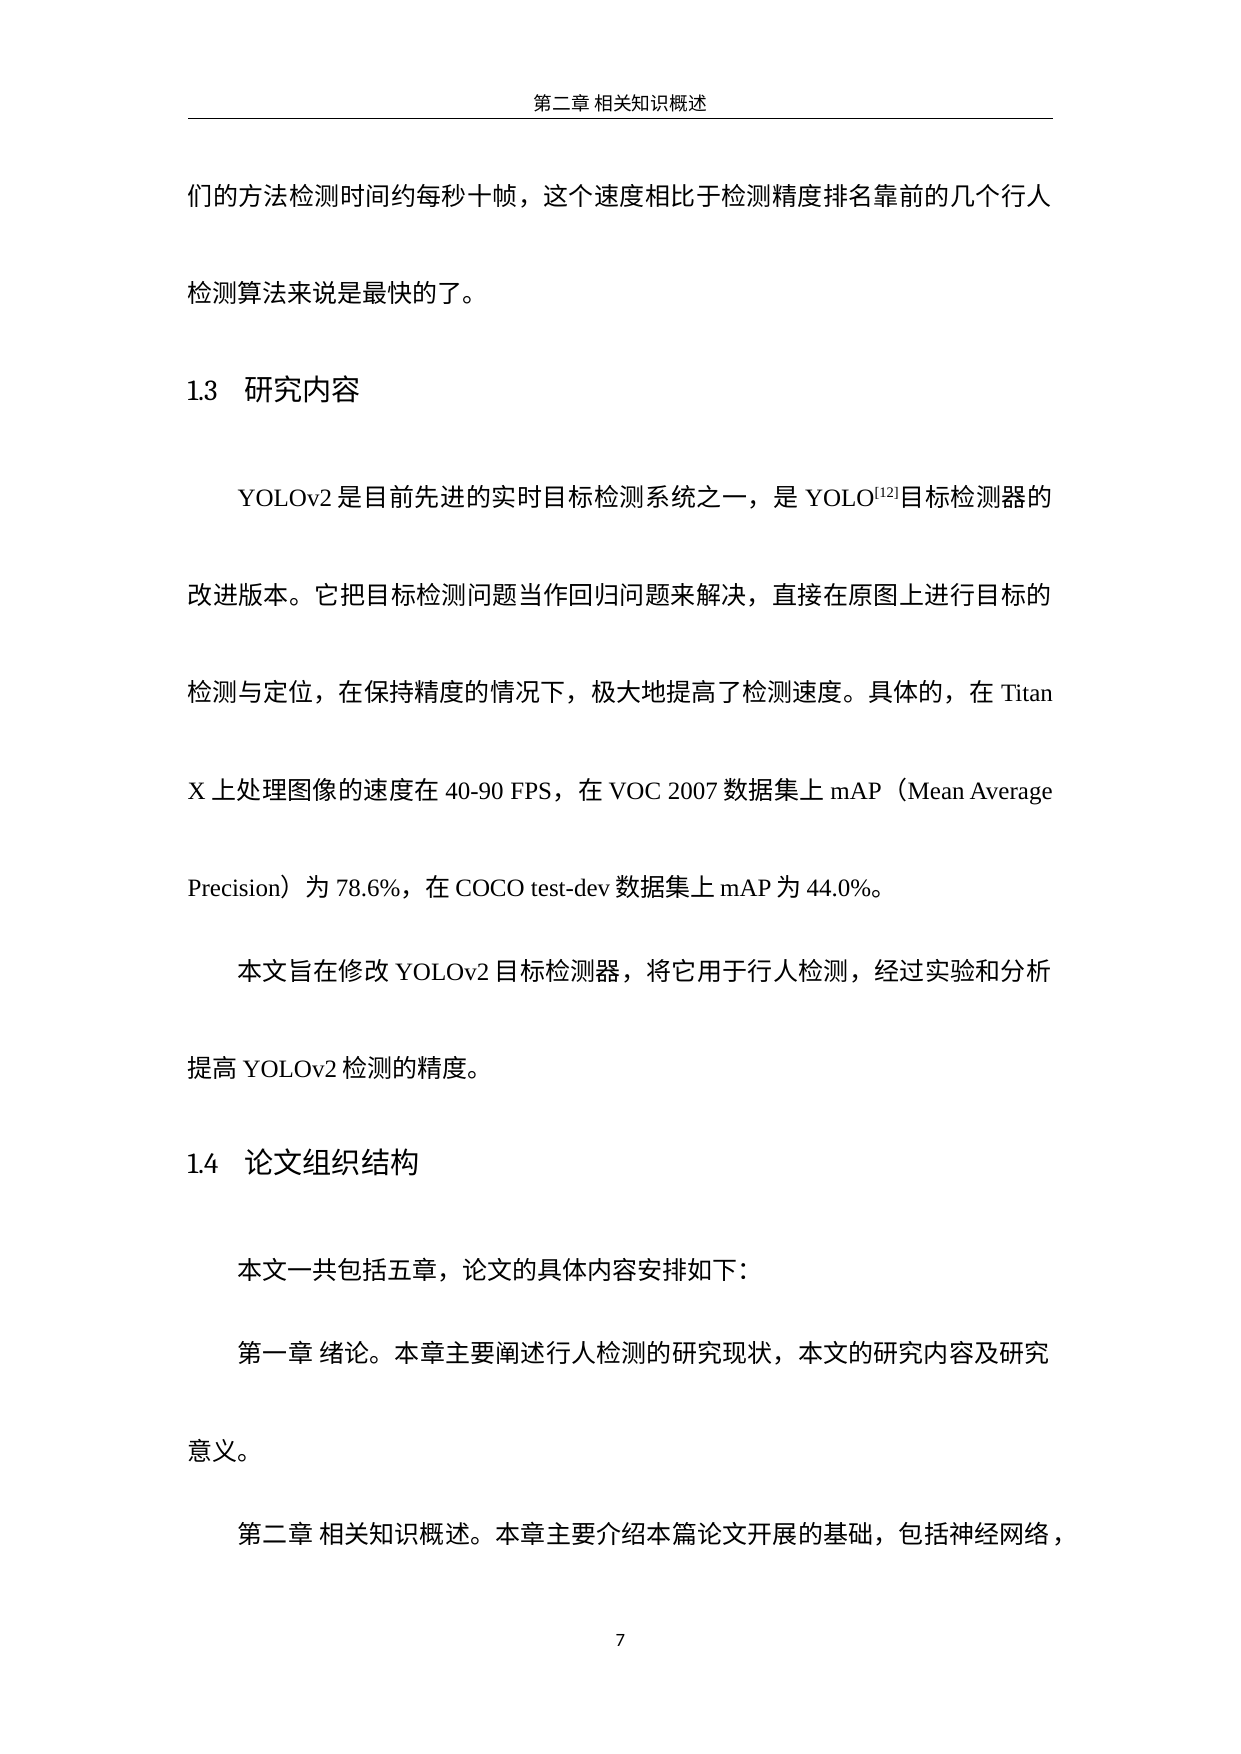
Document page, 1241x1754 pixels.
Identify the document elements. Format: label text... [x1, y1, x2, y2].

list 研究内容 [187, 355, 1053, 420]
text 本文旨在修改YOLOv2目标检测器，将它用于行人检测，经过实验和分析提高YOLOv2检测的精度。 [187, 937, 1053, 1099]
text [187, 162, 1053, 324]
text 本文一共包括五章，论文的具体内容安排如下： [187, 1236, 1053, 1301]
text 第一章 绪论。本章主要阐述行人检测的研究现状，本文的研究内容及研究意义。 [187, 1319, 1053, 1482]
text YOLOv2是目前先进的实时目标检测系统之一，是YOLO[12]目标检测器的改进版本。它把目标检测问题当作回归问题来解决，直接在原图上进行目标的检测与定位，在保持精度的情况下，极大地提高了检测速度。具体的，在Titan X上处理图像的速度在40-90 FPS，在VOC 2007数据集上mAP（Mean Average Precision）为78.6%，在COCO test-dev数据集上mAP为44.0%。 [187, 463, 1053, 918]
list 论文组织结构 [187, 1130, 1053, 1195]
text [187, 1500, 1053, 1565]
